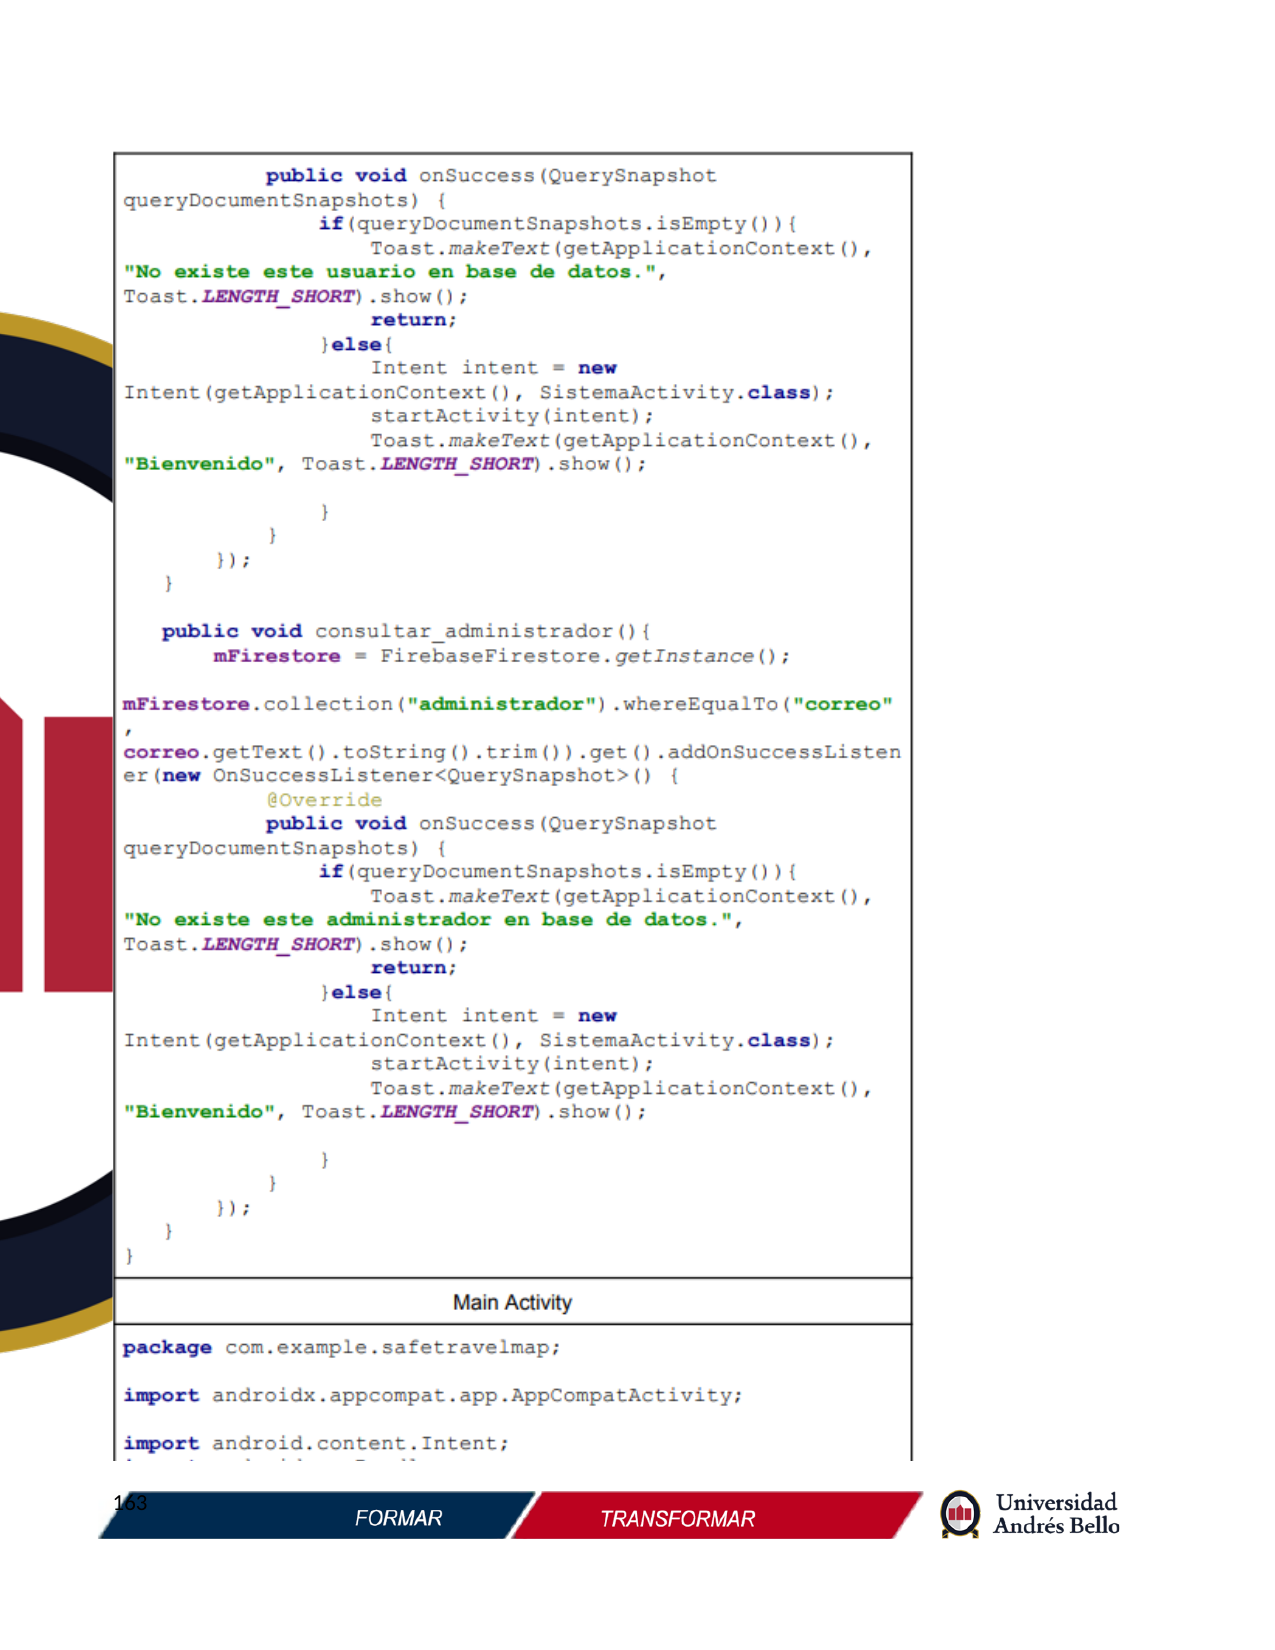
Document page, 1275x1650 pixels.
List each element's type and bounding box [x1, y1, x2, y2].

picture [0, 150, 914, 1461]
picture [97, 1489, 1120, 1539]
